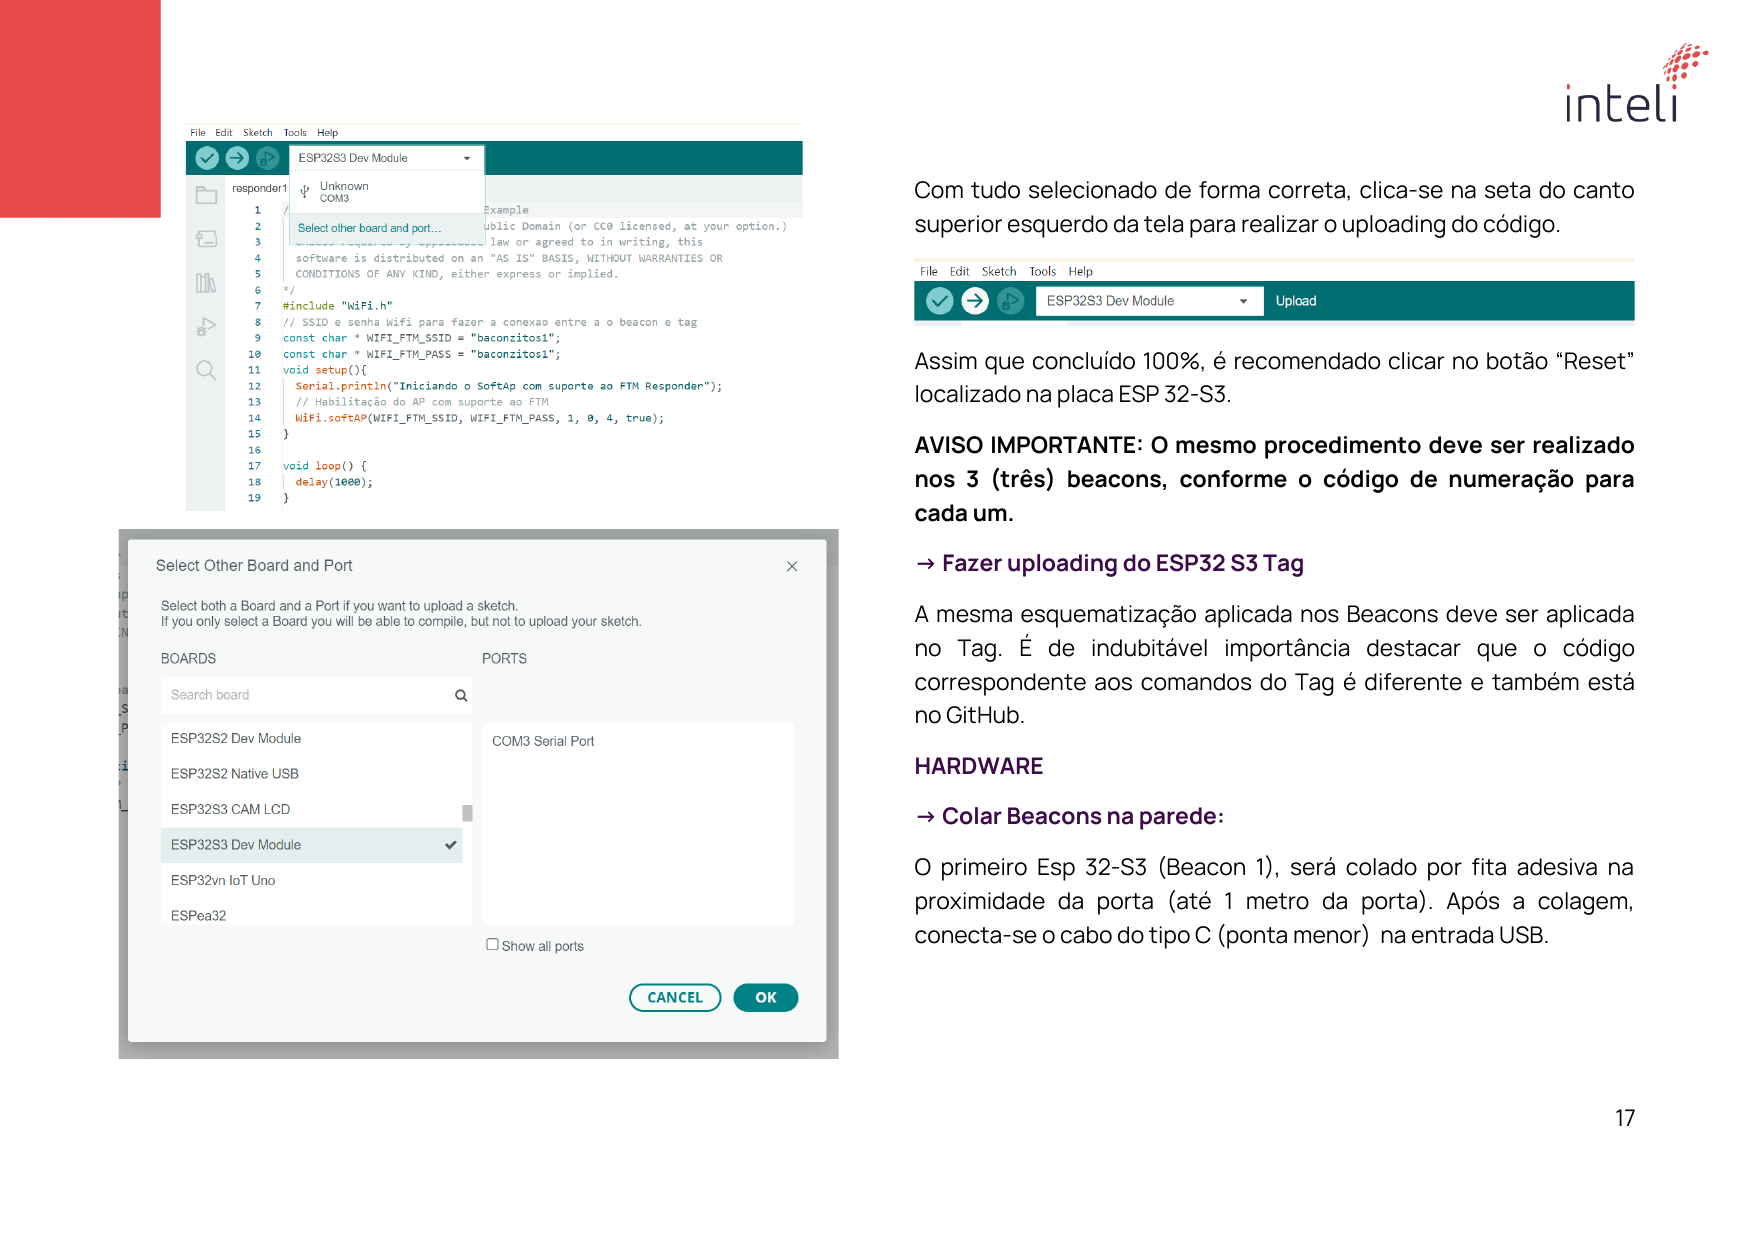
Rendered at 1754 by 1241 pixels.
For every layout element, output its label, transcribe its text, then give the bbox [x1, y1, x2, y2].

picture [0, 0, 161, 218]
text HARDWARE [914, 750, 1636, 781]
picture [185, 123, 803, 511]
text Com tudo selecionado de forma correta, clica-se na seta do canto superior esquerdo da tela para realizar o uploading do código. [914, 174, 1636, 240]
text A mesma esquematização aplicada nos Beacons deve ser aplicada no Tag. É de indubitável importância destacar que o código correspondente aos comandos do Tag é diferente e também está no GitHub. [914, 598, 1636, 731]
text AVISO IMPORTANTE: O mesmo procedimento deve ser realizado nos 3 (três) beacons, conforme o código de numeração para cada um. [914, 429, 1636, 528]
text -> Colar Beacons na parede: [914, 800, 1636, 832]
text -> Fazer uploading do ESP32 S3 Tag [914, 547, 1636, 578]
text O primeiro Esp 32-S3 (Beacon 1), será colado por fita adesiva na proximidade da porta (até 1 metro da porta). Após a colagem, conecta-se o cabo do tipo C (ponta menor) na entrada USB. [914, 851, 1636, 950]
picture [1566, 43, 1709, 122]
text Assim que concluído 100%, é recomendado clicar no botão “Reset” localizado na placa ESP 32-S3. [914, 344, 1636, 410]
picture [118, 529, 839, 1059]
picture [914, 258, 1635, 326]
